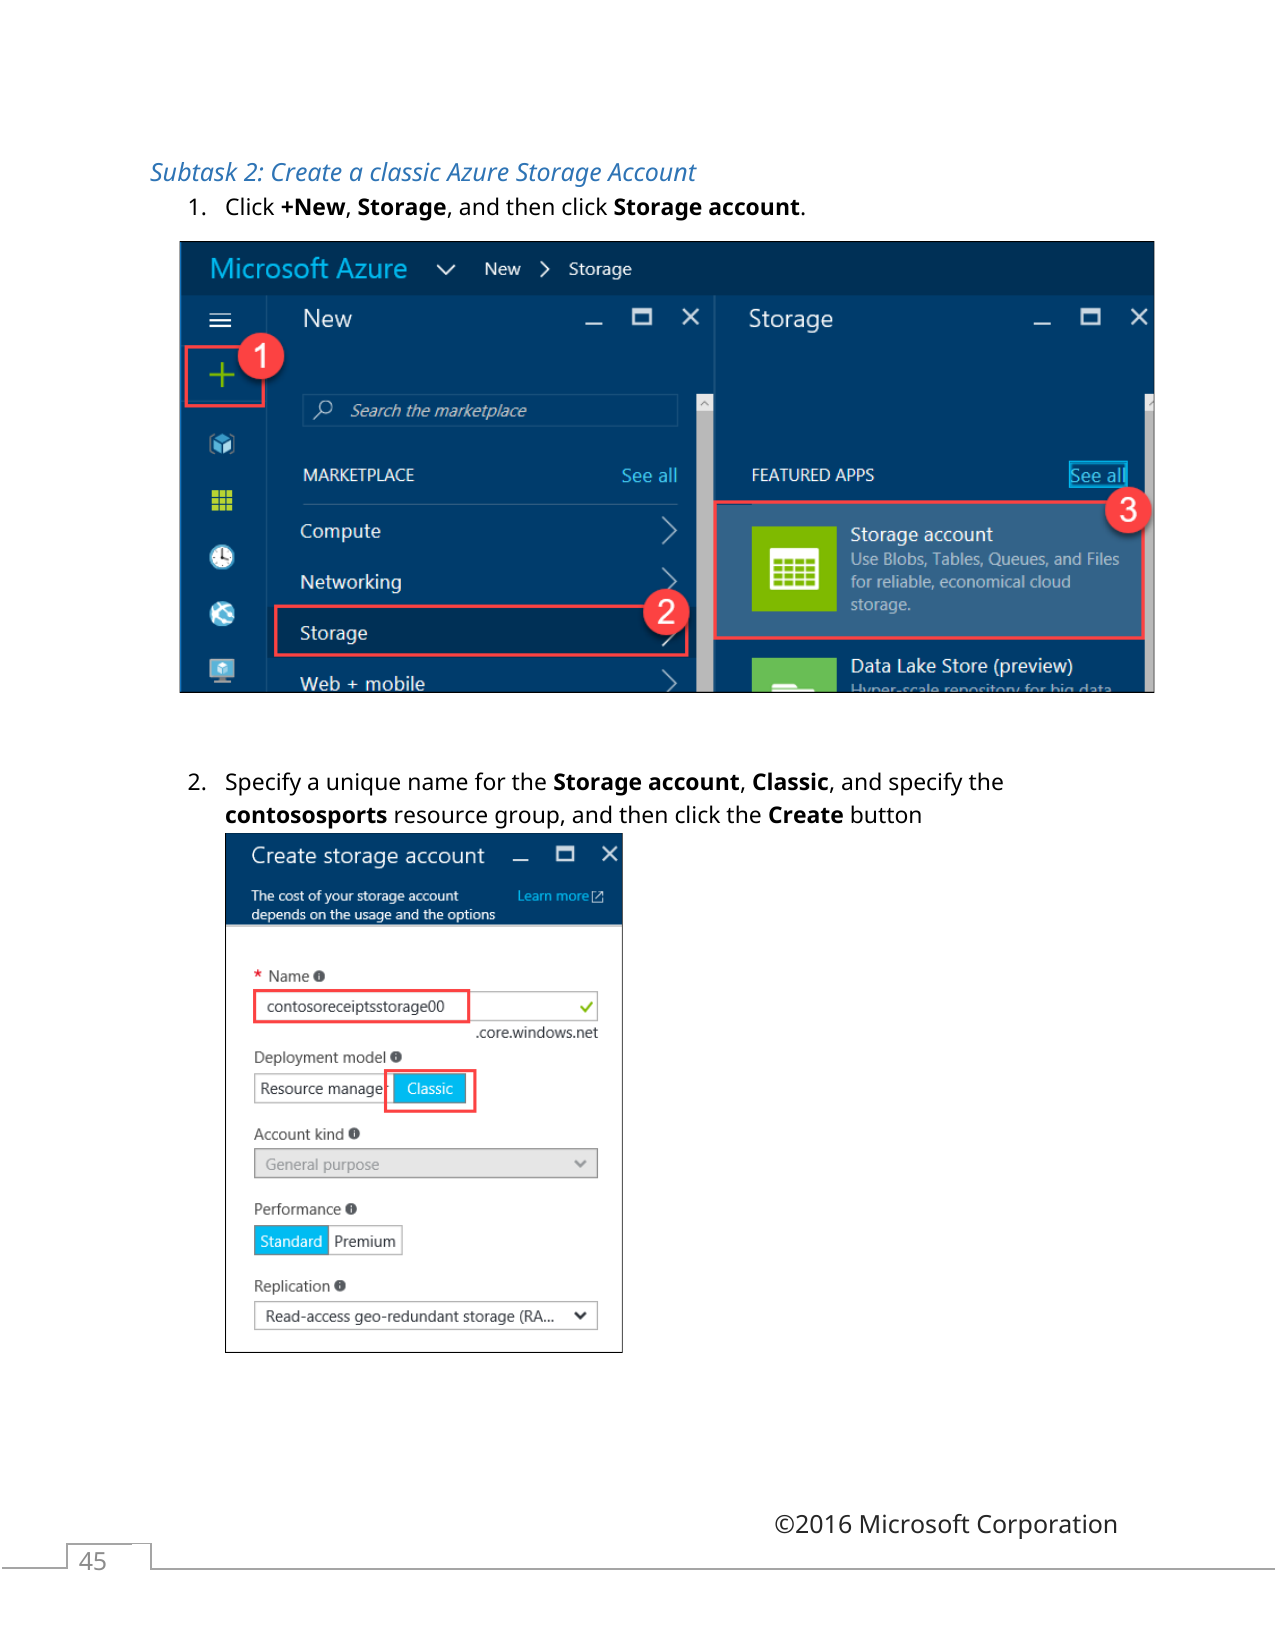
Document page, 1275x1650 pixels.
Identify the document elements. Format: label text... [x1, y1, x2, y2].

subtitle Subtask 2: Create a classic Azure Storage Account [150, 154, 1125, 188]
picture [225, 833, 623, 1353]
list Click +New, Storage, and then click Storage account. [187, 191, 1125, 222]
picture [179, 241, 1155, 693]
